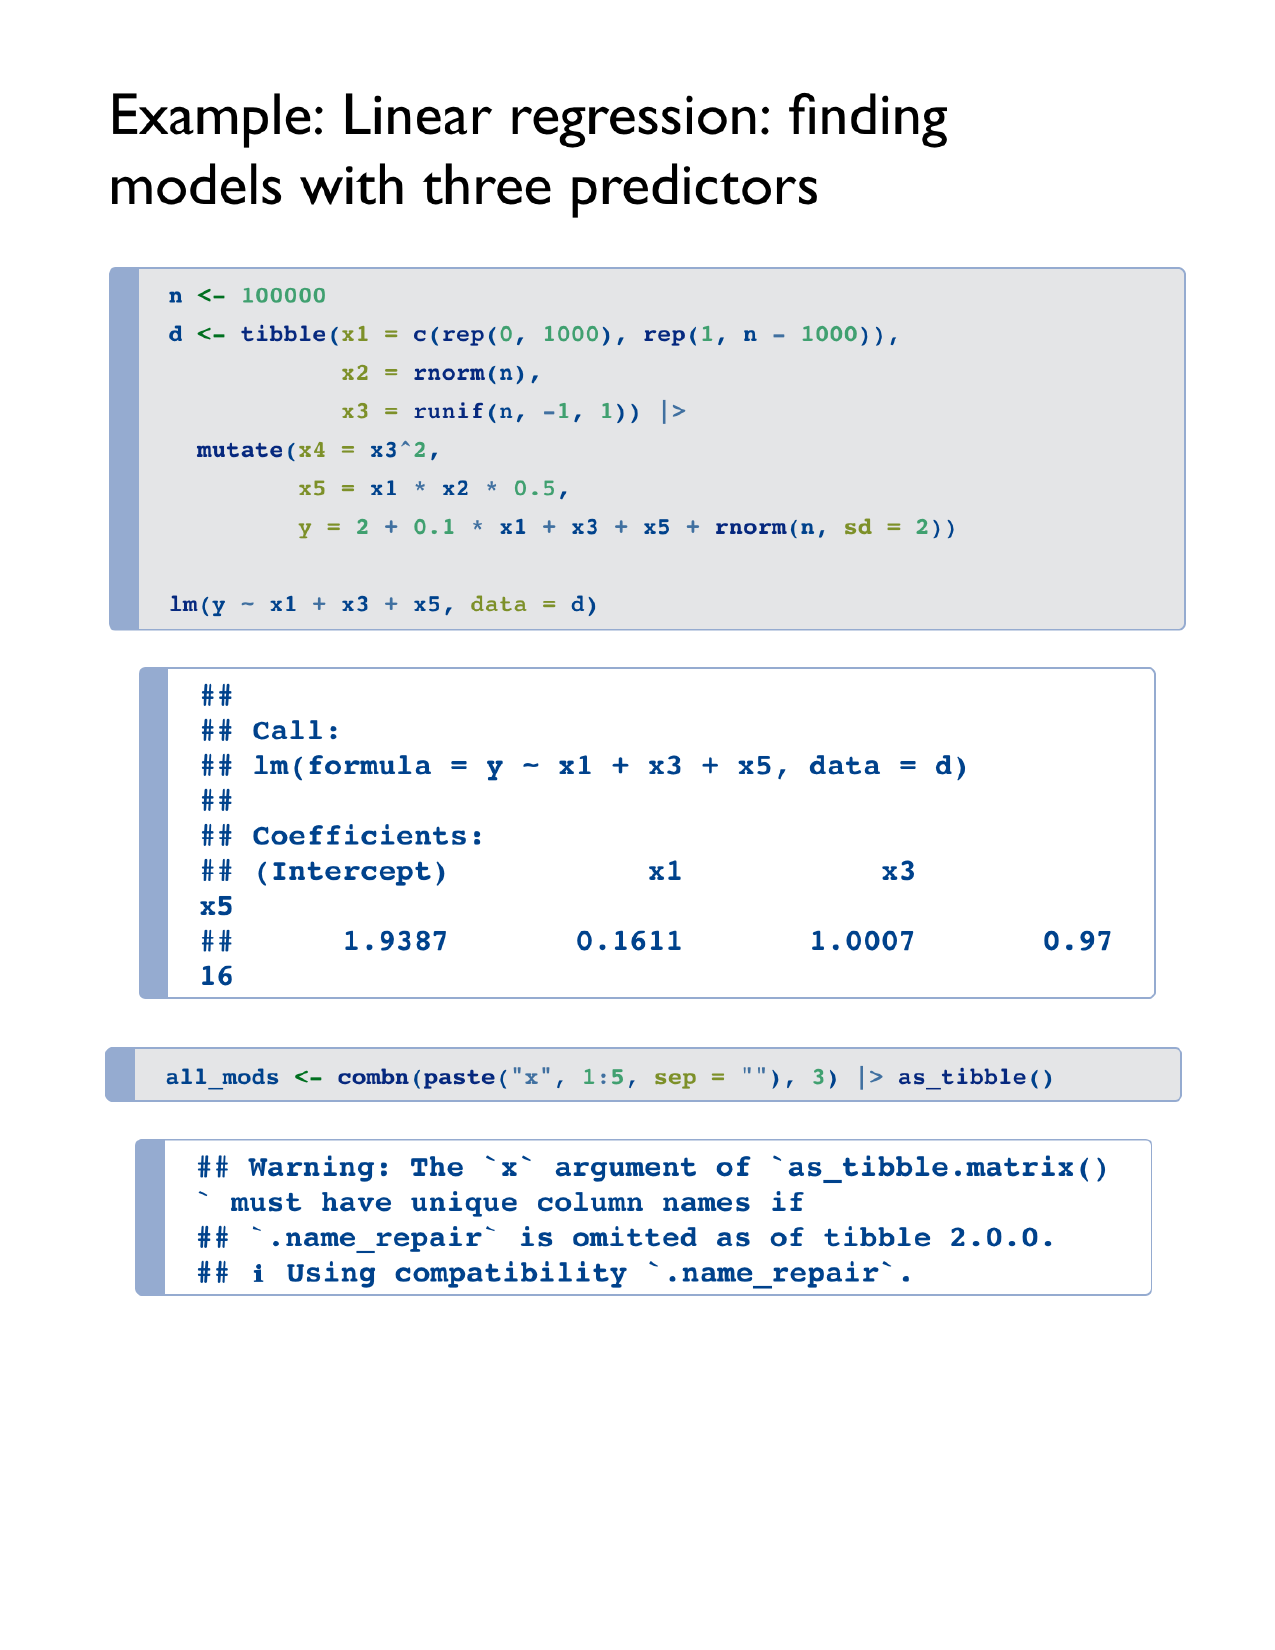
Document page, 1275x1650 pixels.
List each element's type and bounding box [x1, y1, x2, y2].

picture [75, 75, 1200, 1311]
